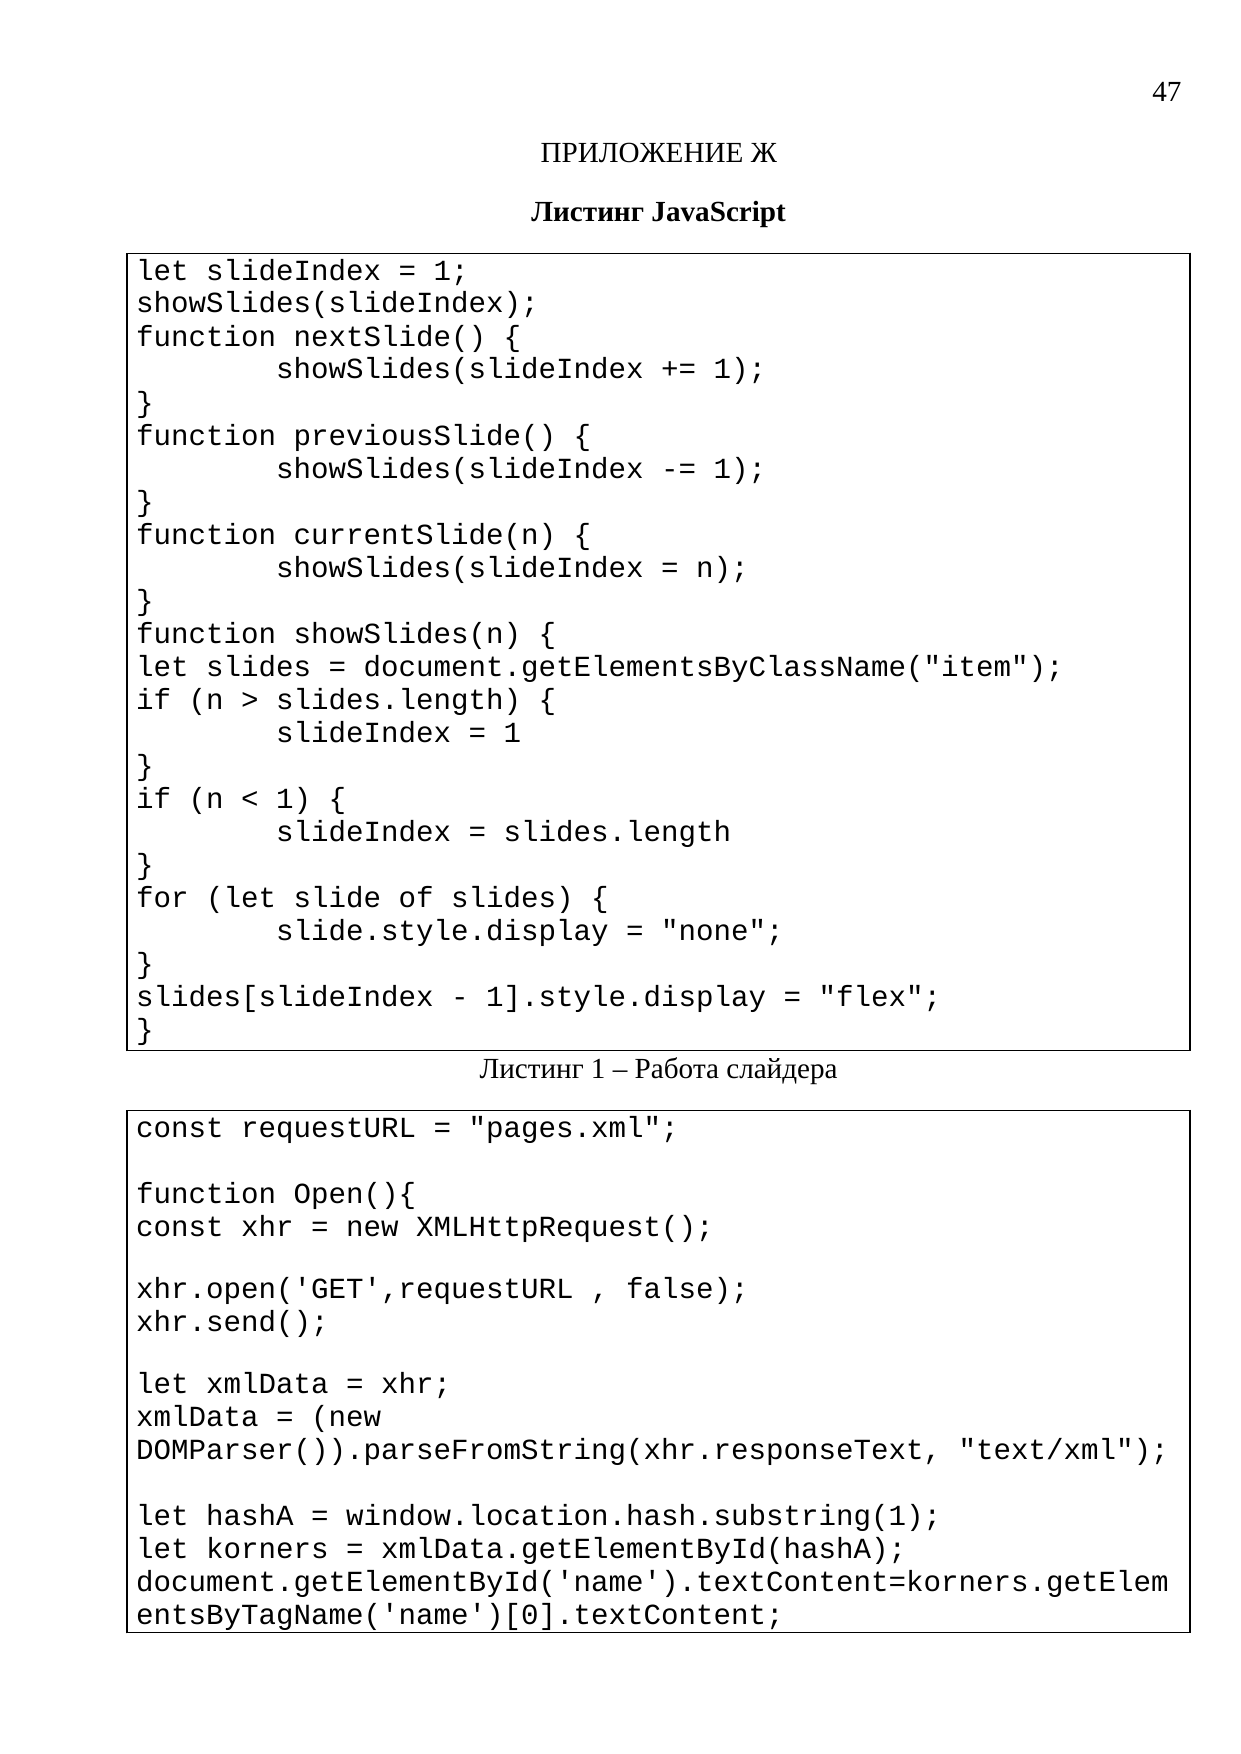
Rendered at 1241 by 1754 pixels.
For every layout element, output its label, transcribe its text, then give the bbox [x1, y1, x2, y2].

text let korners = xmlData.getElementById(hashA); [136, 1534, 1181, 1567]
text function nextSlide() { [136, 322, 1181, 355]
text } [136, 487, 1181, 520]
text xhr.send(); [136, 1307, 1181, 1340]
text } [136, 850, 1181, 883]
text showSlides(slideIndex); [136, 289, 1181, 322]
text slideIndex = slides.length [136, 817, 1181, 850]
text let hashA = window.location.hash.substring(1); [136, 1501, 1181, 1534]
text ПРИЛОЖЕНИЕ Ж [136, 135, 1181, 169]
text const xhr = new XMLHttpRequest(); [136, 1212, 1181, 1245]
text function Open(){ [136, 1179, 1181, 1212]
text slide.style.display = "none"; [136, 916, 1181, 949]
text showSlides(slideIndex += 1); [136, 355, 1181, 388]
text let xmlData = xhr; [136, 1369, 1181, 1402]
text } [136, 586, 1181, 619]
text let slideIndex = 1; [128, 254, 1189, 289]
text showSlides(slideIndex = n); [136, 553, 1181, 586]
text slides[slideIndex - 1].style.display = "flex"; [136, 982, 1181, 1012]
text function previousSlide() { [136, 421, 1181, 454]
text function showSlides(n) { [136, 619, 1181, 652]
text Листинг JavaScript [136, 194, 1181, 227]
text } [136, 751, 1181, 784]
text showSlides(slideIndex -= 1); [136, 454, 1181, 487]
text if (n < 1) { [136, 784, 1181, 817]
text } [136, 949, 1181, 982]
text if (n > slides.length) { [136, 685, 1181, 718]
text for (let slide of slides) { [136, 883, 1181, 916]
text document.getElementById('name').textContent=korners.getElementsByTagName('name')[0].textContent; [136, 1567, 1181, 1632]
text } [136, 388, 1181, 421]
text slideIndex = 1 [136, 718, 1181, 751]
text xmlData = (new DOMParser()).parseFromString(xhr.responseText, "text/xml"); [136, 1402, 1181, 1468]
text const requestURL = "pages.xml"; [128, 1111, 1189, 1146]
text Листинг 1 – Работа слайдера [136, 1051, 1181, 1085]
text function currentSlide(n) { [136, 520, 1181, 553]
text let slides = document.getElementsByClassName("item"); [136, 652, 1181, 685]
text xhr.open('GET',requestURL , false); [136, 1274, 1181, 1307]
text } [128, 1012, 1189, 1050]
